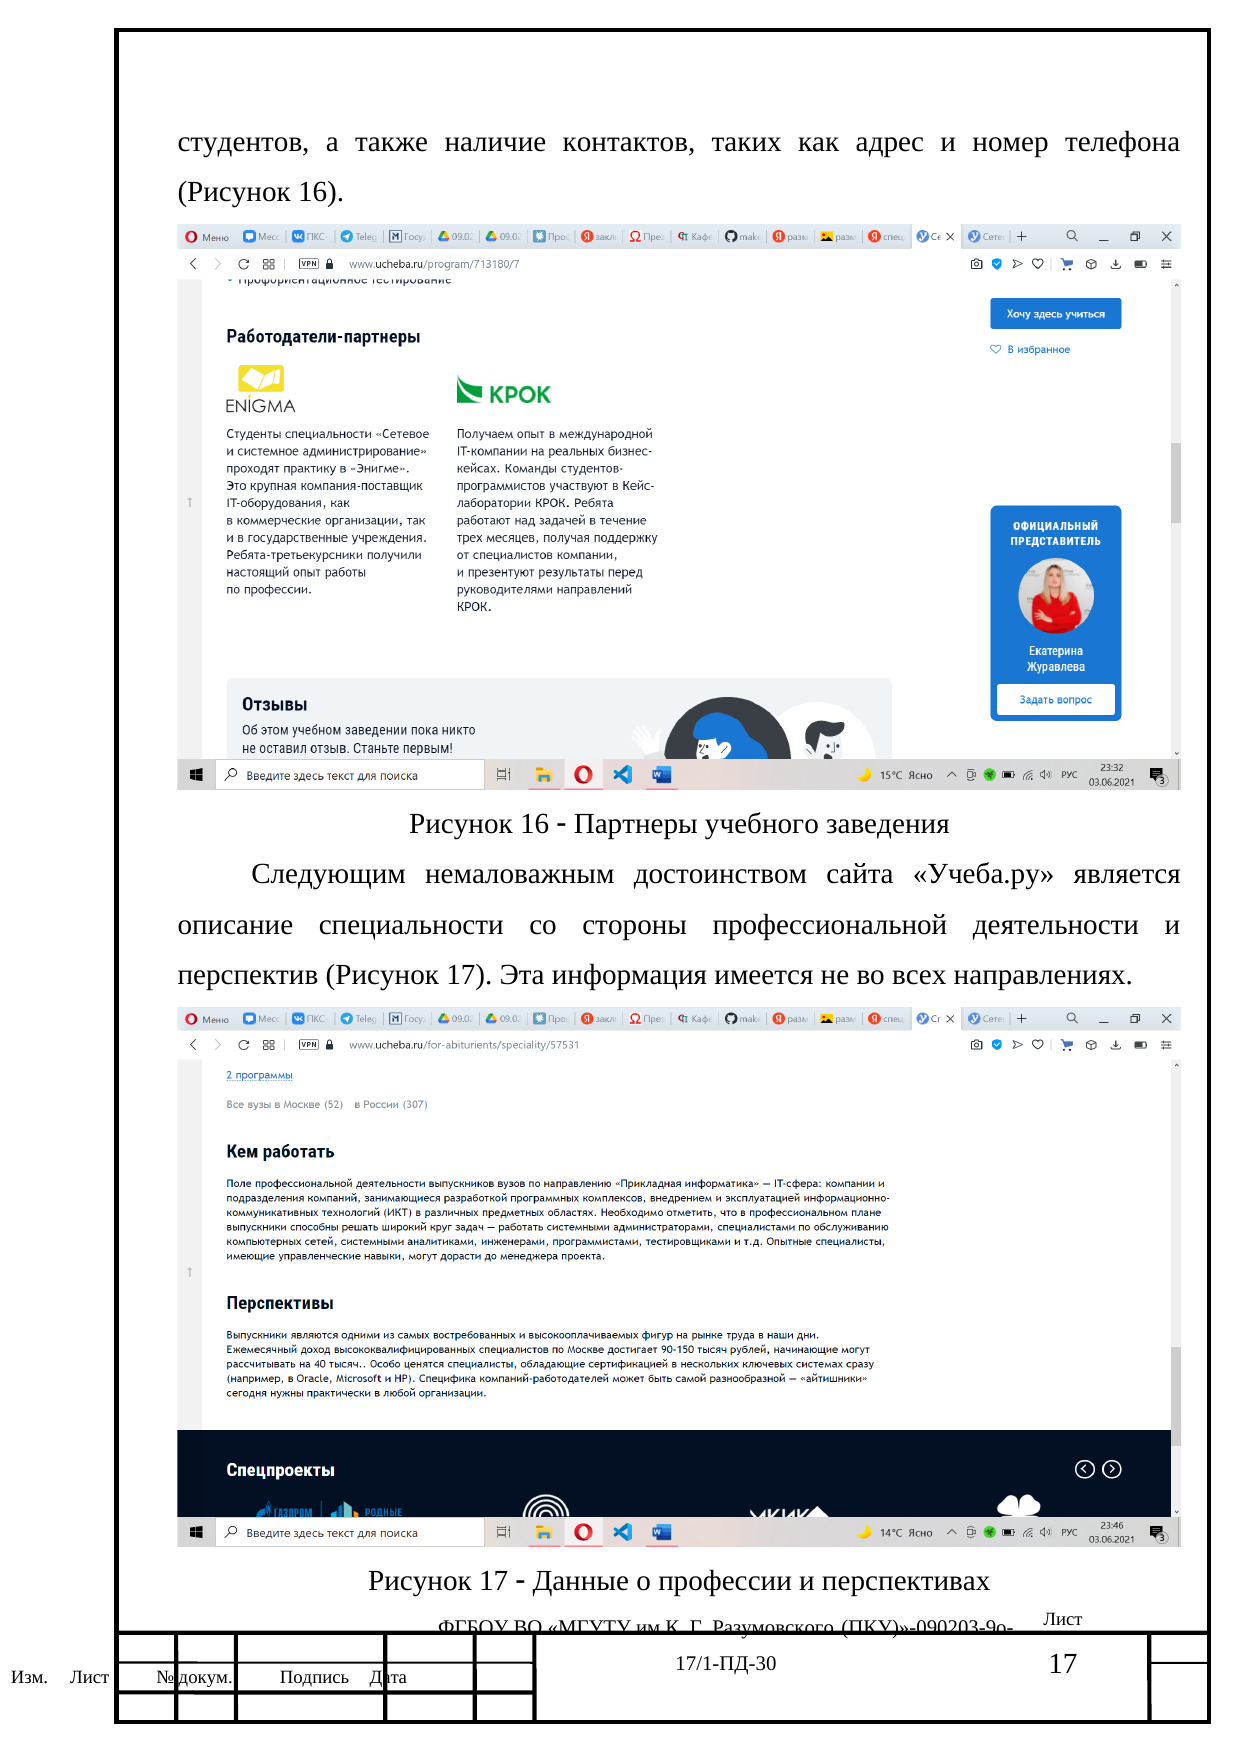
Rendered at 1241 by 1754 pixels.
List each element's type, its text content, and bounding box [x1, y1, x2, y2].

picture [177, 224, 1182, 790]
text студентов, а также наличие контактов, таких как адрес и номер телефона (Рисунок 16). [177, 124, 1181, 208]
picture [177, 1007, 1182, 1547]
text Рисунок 17 Данные о профессии и перспективах [177, 1563, 1181, 1597]
text Рисунок 16 Партнеры учебного заведения [177, 806, 1181, 840]
text Следующим немаловажным достоинством сайта «Учеба.ру» является описание специальности со стороны профессиональной деятельности и перспектив (Рисунок 17). Эта информация имеется не во всех направлениях. [177, 857, 1181, 991]
